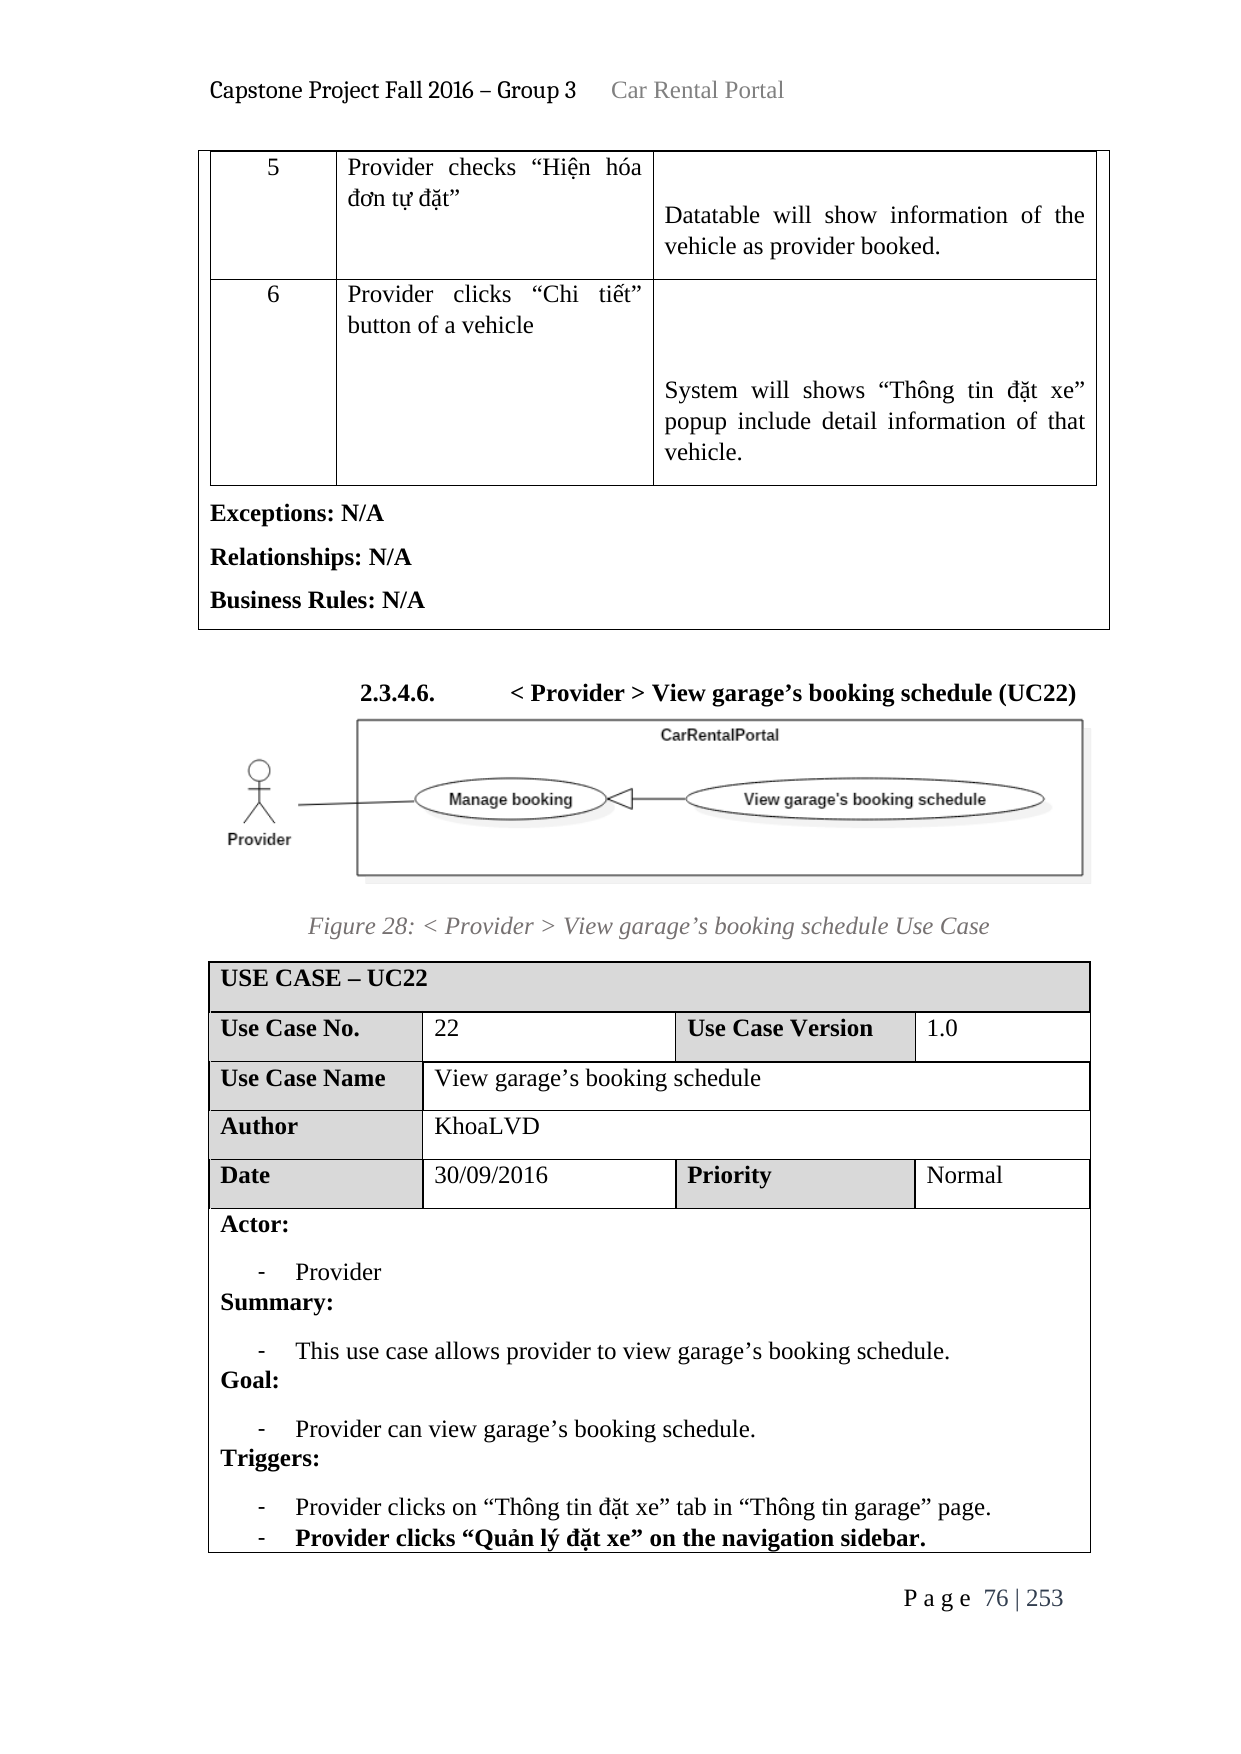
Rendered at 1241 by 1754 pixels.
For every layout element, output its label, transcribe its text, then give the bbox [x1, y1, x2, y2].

table_cell 22 [423, 1013, 675, 1061]
table_cell Use Case Version [676, 1013, 915, 1061]
table_cell 1.0 [916, 1013, 1090, 1061]
subtitle < Provider > View garage’s booking schedule (UC22) [360, 678, 1090, 706]
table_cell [199, 151, 1109, 629]
table_cell 30/09/2016 [424, 1160, 675, 1208]
table_header USE CASE – UC22 [210, 963, 1089, 1011]
picture [210, 708, 1103, 893]
text Figure 28: < Provider > View garage’s booking schedule Use Case [210, 911, 1090, 940]
table_cell Date [210, 1160, 422, 1208]
table_cell Normal [916, 1160, 1089, 1208]
table_cell Author [209, 1111, 422, 1159]
table_cell Priority [677, 1160, 914, 1208]
table_cell KhoaLVD [423, 1111, 1090, 1159]
table_cell View garage’s booking schedule [424, 1063, 1089, 1110]
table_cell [209, 1209, 1090, 1552]
table_cell Use Case No. [209, 1012, 422, 1061]
table_cell Use Case Name [210, 1062, 422, 1110]
